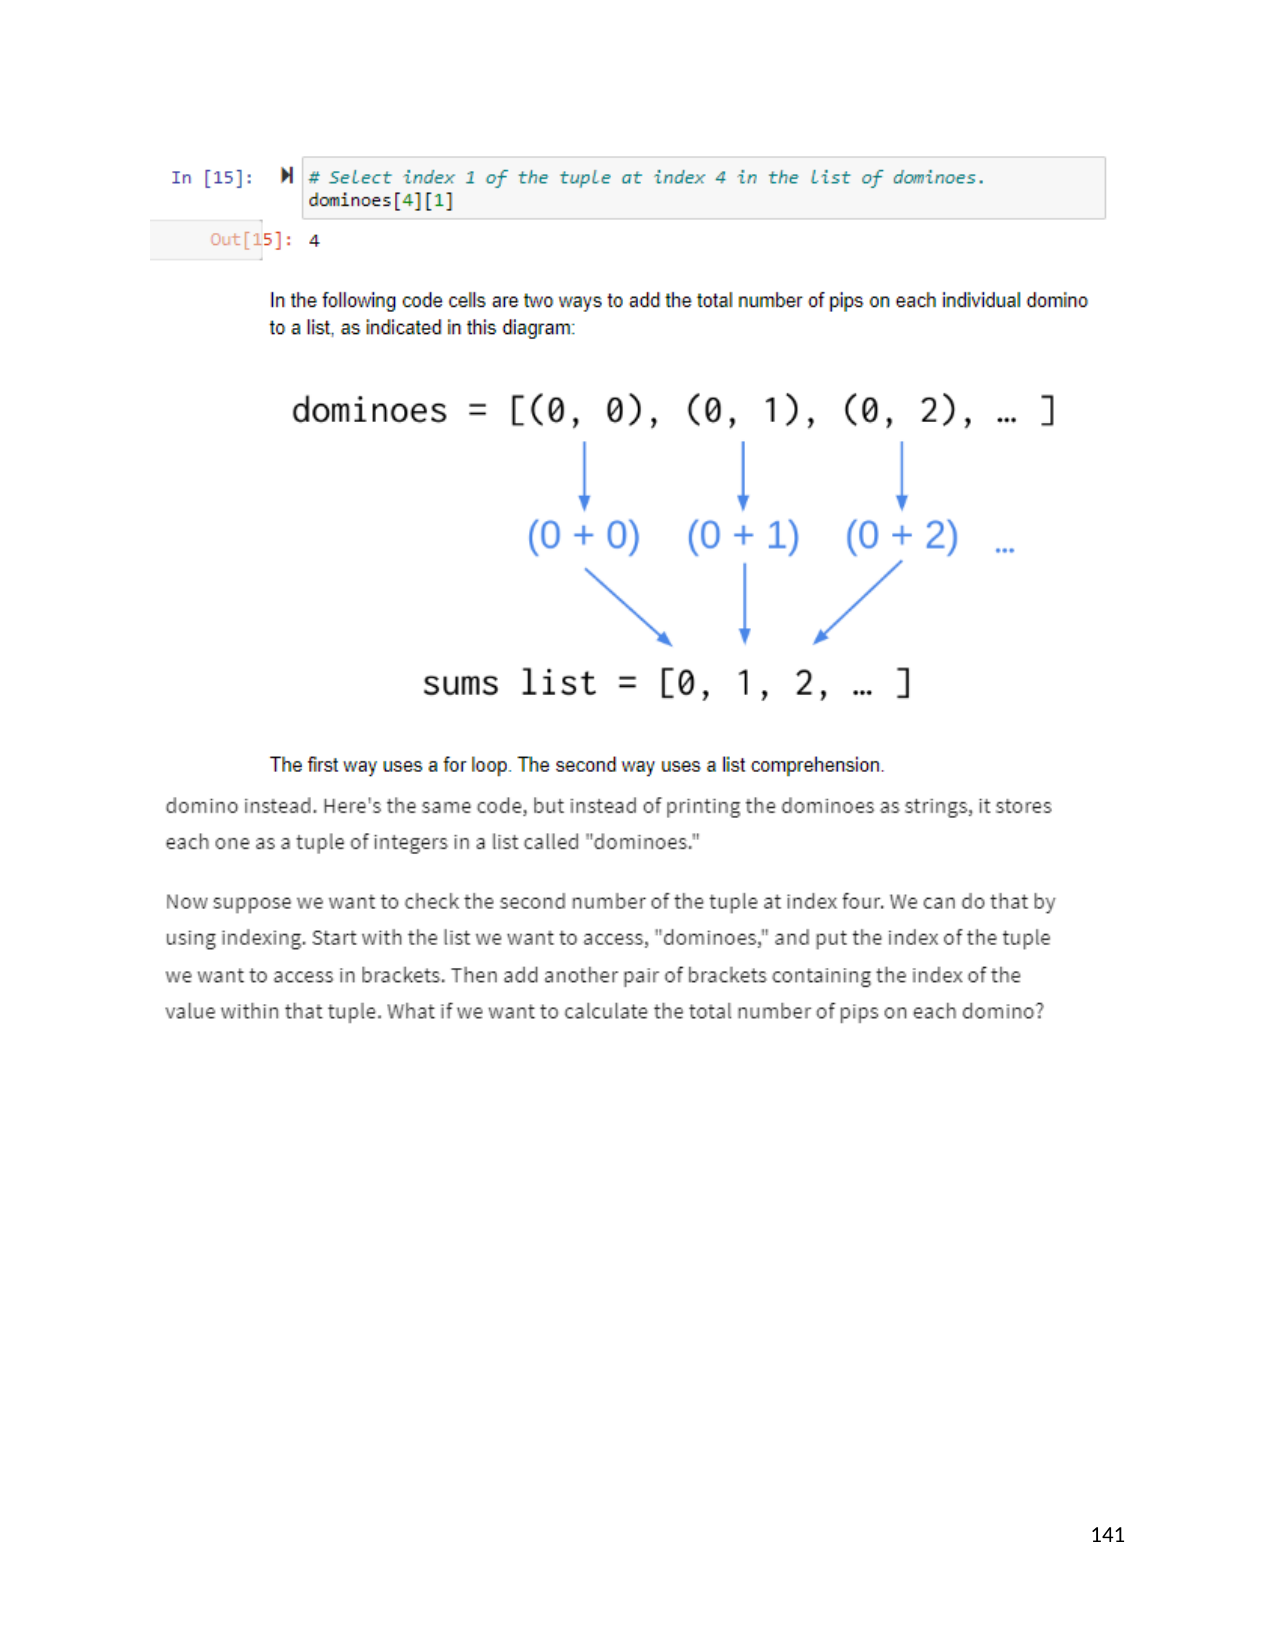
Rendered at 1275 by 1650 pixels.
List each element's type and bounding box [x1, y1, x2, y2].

picture [150, 150, 1125, 784]
picture [150, 785, 1077, 1036]
